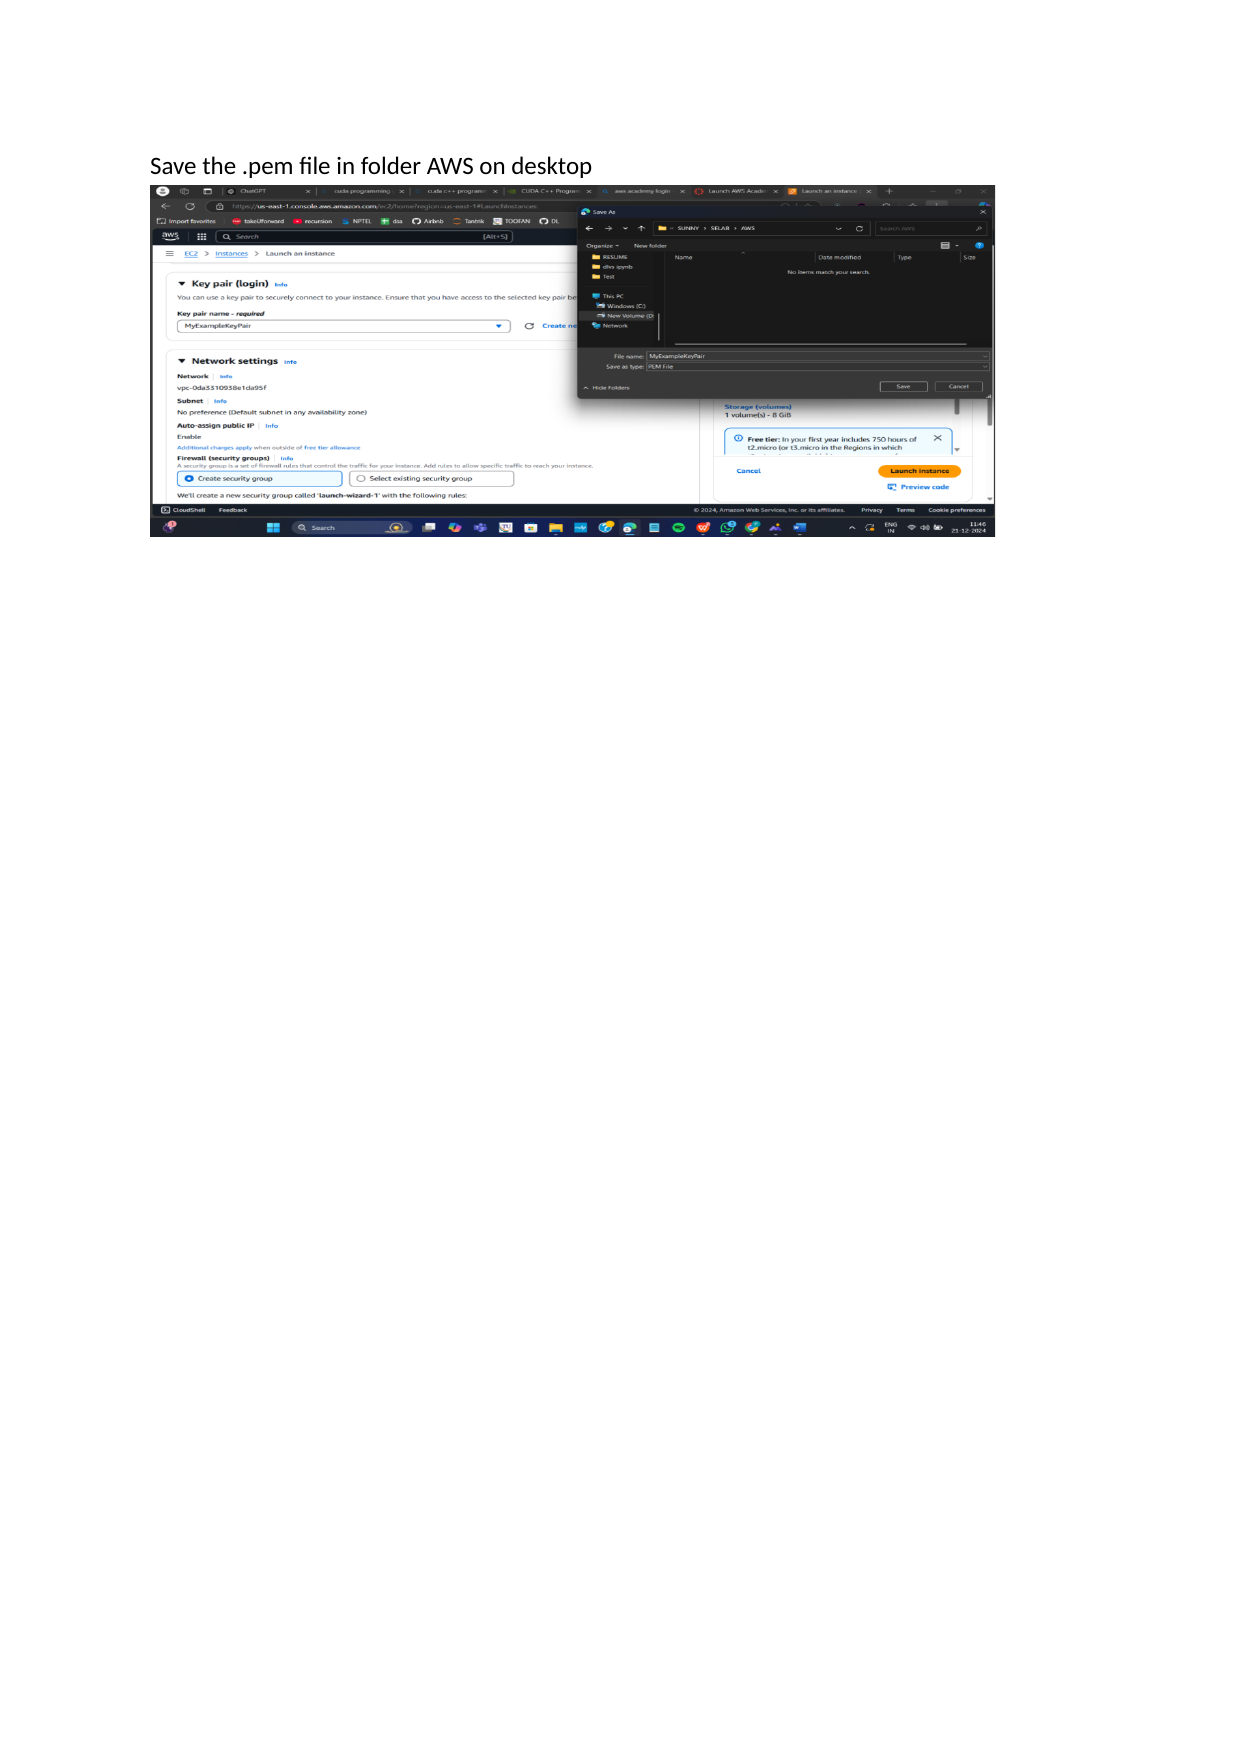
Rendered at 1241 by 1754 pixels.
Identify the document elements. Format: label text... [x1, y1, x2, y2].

picture [150, 185, 996, 537]
